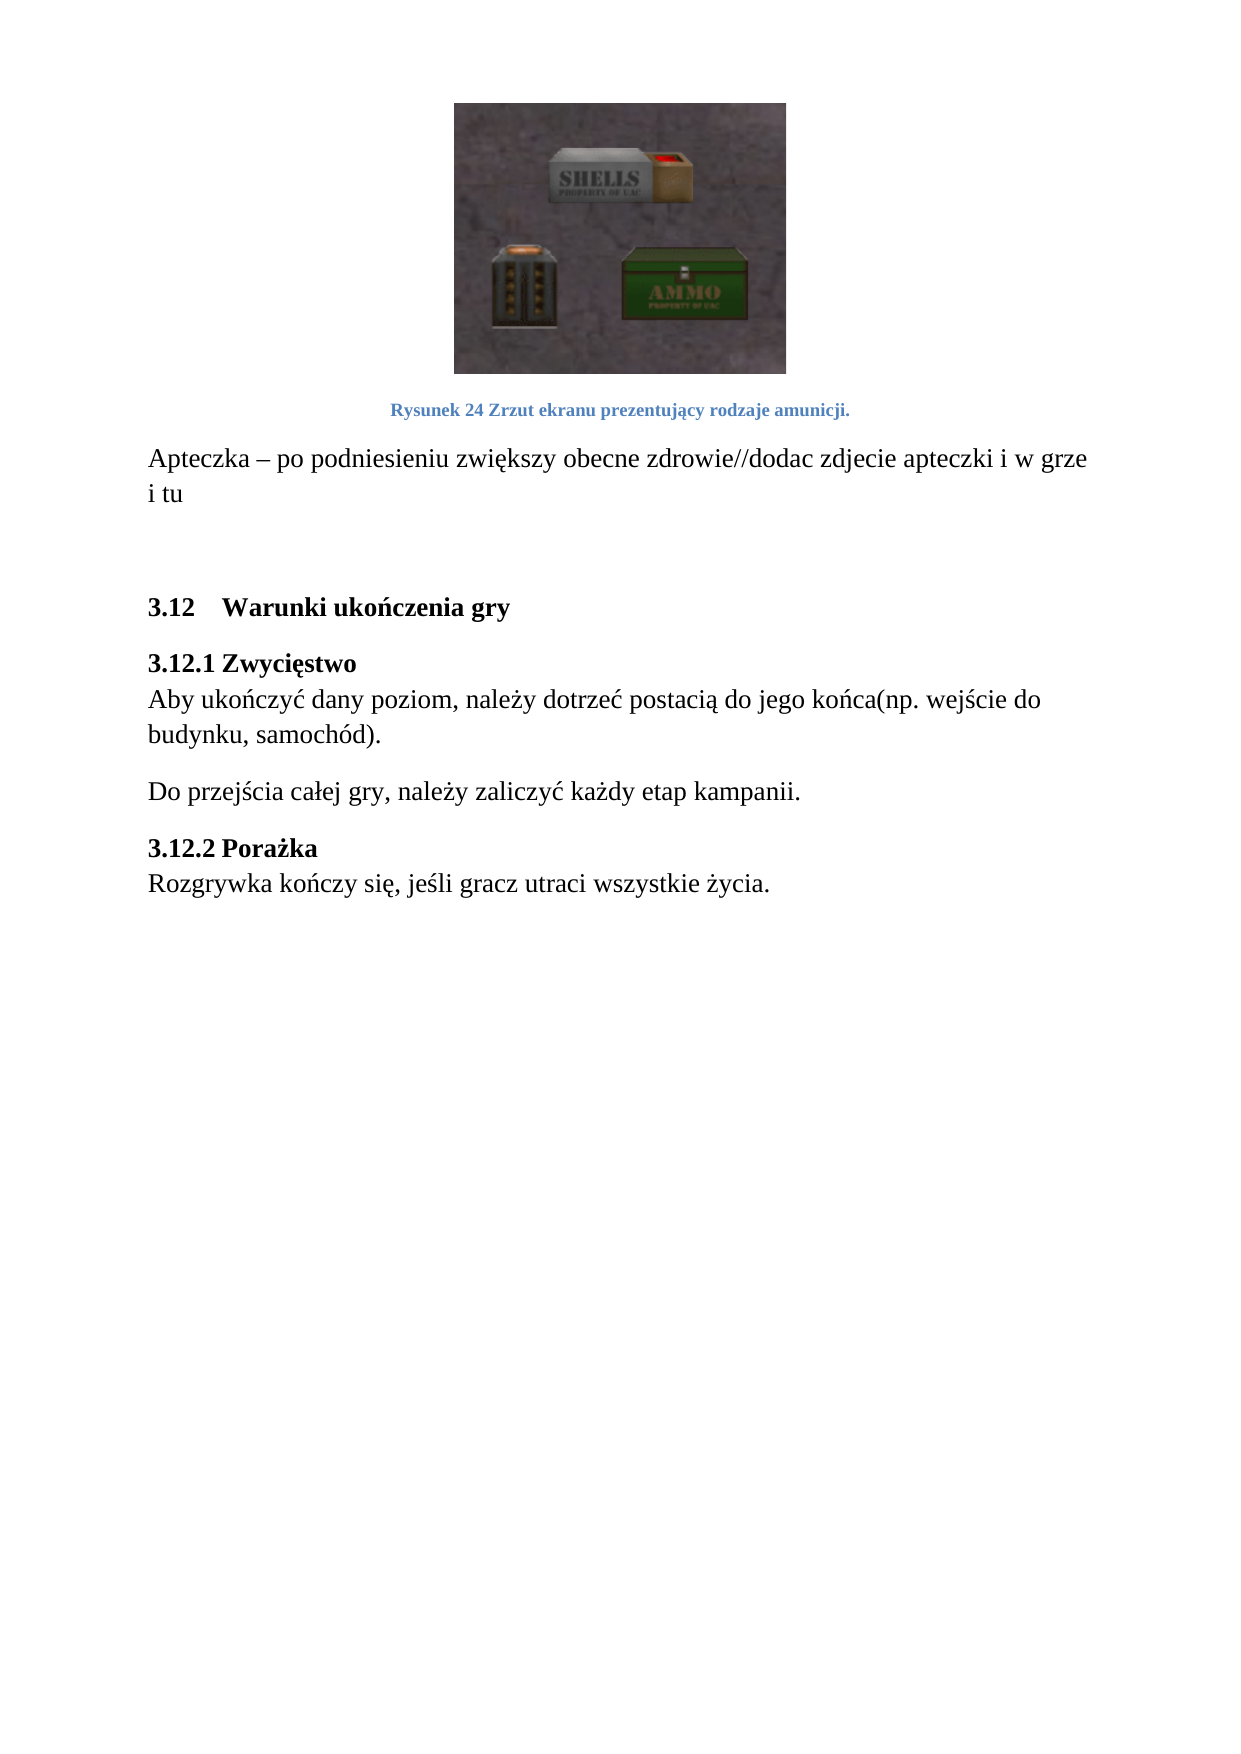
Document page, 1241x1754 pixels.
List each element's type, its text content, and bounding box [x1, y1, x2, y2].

subtitle 3.12.2 Porażka [148, 832, 1093, 863]
picture [454, 103, 787, 374]
subtitle 3.12.1 Zwycięstwo [148, 647, 1093, 678]
text Do przejścia całej gry, należy zaliczyć każdy etap kampanii. [148, 775, 1093, 806]
text Rozgrywka kończy się, jeśli gracz utraci wszystkie życia. [148, 867, 1093, 899]
text Aby ukończyć dany poziom, należy dotrzeć postacią do jego końca(np. wejście do budynku, samochód). [148, 683, 1093, 750]
text Apteczka – po podniesieniu zwiększy obecne zdrowie//dodac zdjecie apteczki i w grze i tu [148, 442, 1093, 509]
subtitle 3.12 Warunki ukończenia gry [148, 591, 1093, 622]
